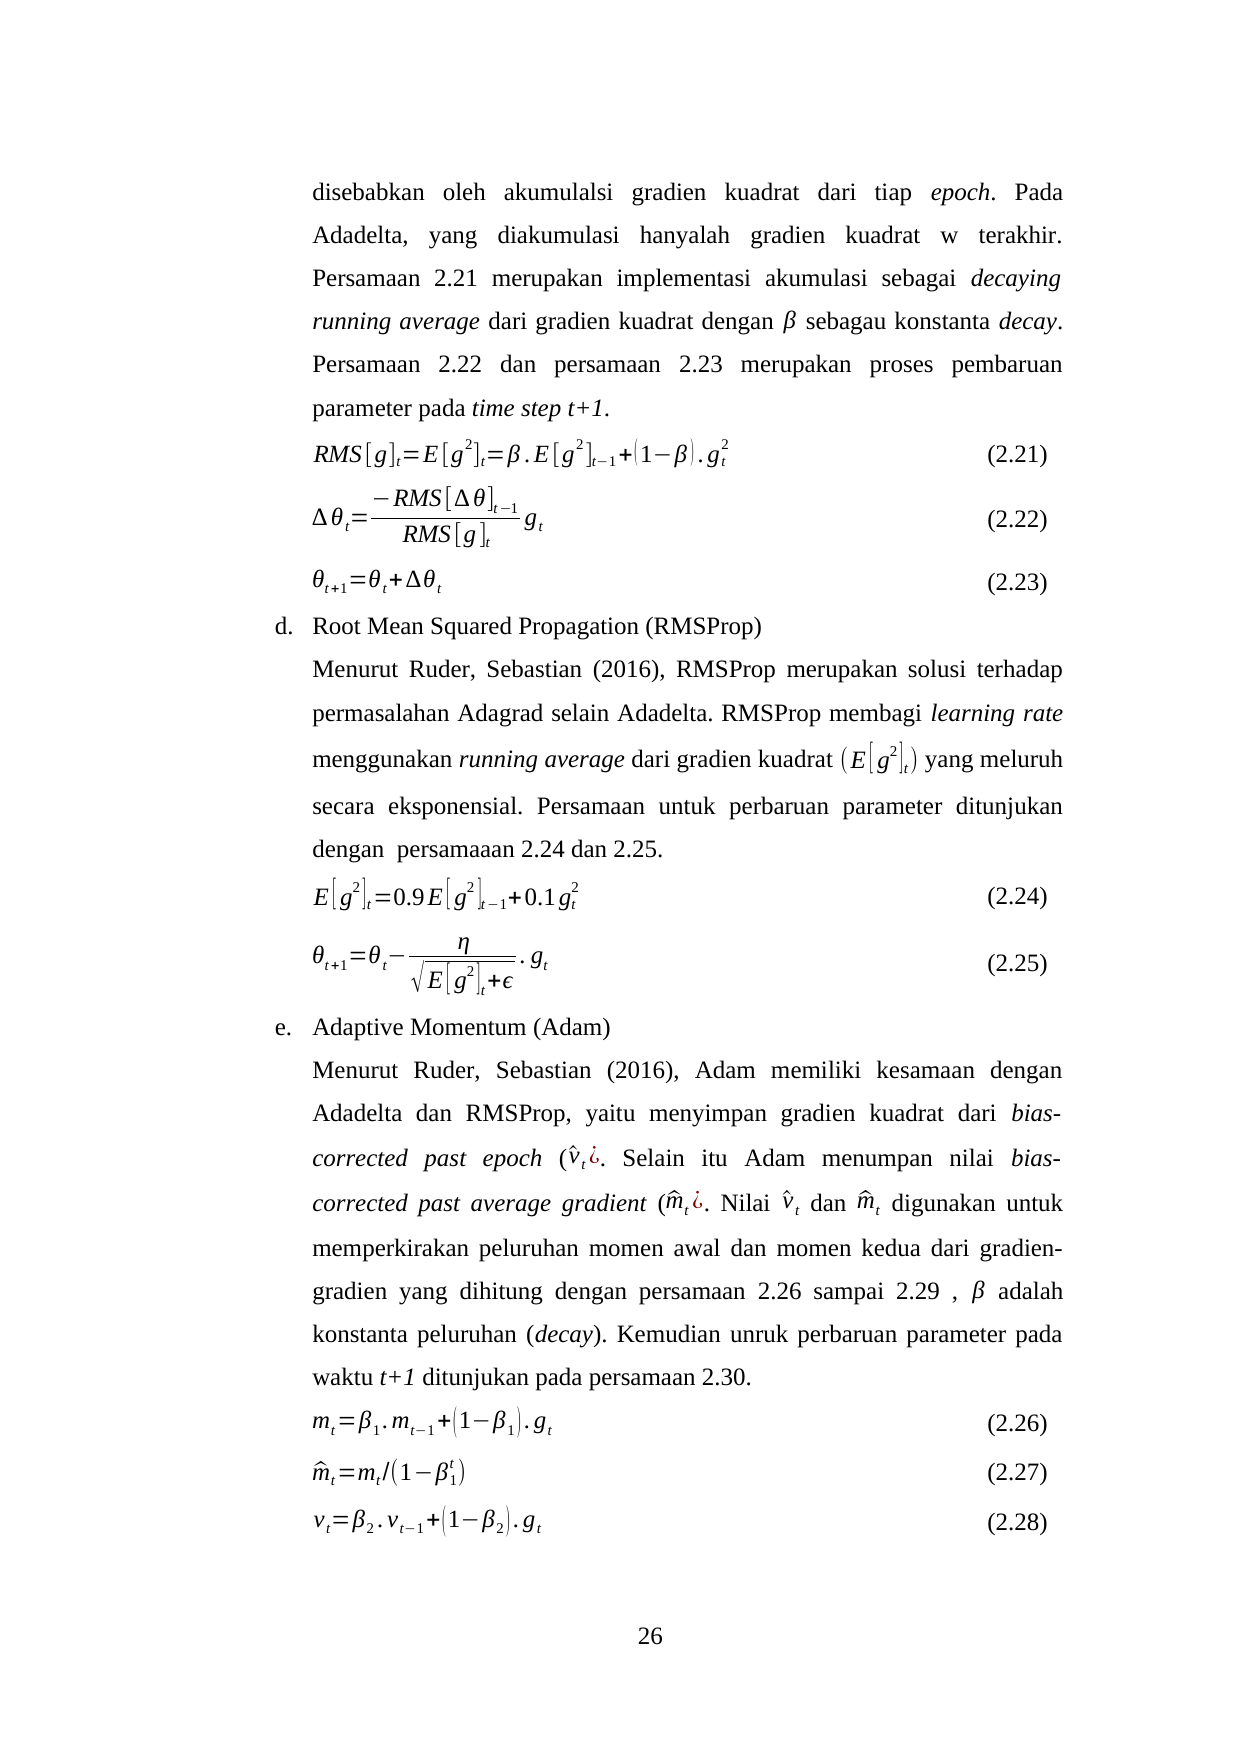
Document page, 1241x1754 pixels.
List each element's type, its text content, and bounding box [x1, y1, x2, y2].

list (2.28) [312, 1504, 1063, 1538]
list Adaptive Momentum (Adam) [274, 1012, 1063, 1041]
list Root Mean Squared Propagation (RMSProp) [274, 611, 1063, 640]
list (2.22) [312, 485, 1063, 551]
list (2.23) [312, 566, 1063, 597]
list (2.26) [312, 1405, 1063, 1440]
list (2.21) [312, 436, 1063, 471]
list Menurut Ruder, Sebastian (2016), RMSProp merupakan solusi terhadap permasalahan Adagrad selain Adadelta. RMSProp membagi learning rate menggunakan running average dari gradien kuadrat yang meluruh secara eksponensial. Persamaan untuk perbaruan parameter ditunjukan dengan persamaaan 2.24 dan 2.25. [312, 654, 1063, 863]
list (2.25) [312, 928, 1063, 998]
list (2.24) [312, 877, 1063, 913]
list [312, 177, 1063, 421]
list Menurut Ruder, Sebastian (2016), Adam memiliki kesamaan dengan Adadelta dan RMSProp, yaitu menyimpan gradien kuadrat dari bias-corrected past epoch (. Selain itu Adam menumpan nilai bias-corrected past average gradient (. Nilai dan digunakan untuk memperkirakan peluruhan momen awal dan momen kedua dari gradien-gradien yang dihitung dengan persamaan 2.26 sampai 2.29 , adalah konstanta peluruhan (decay). Kemudian unruk perbaruan parameter pada waktu t+1 ditunjukan pada persamaan 2.30. [312, 1055, 1063, 1391]
list (2.27) [312, 1454, 1063, 1489]
